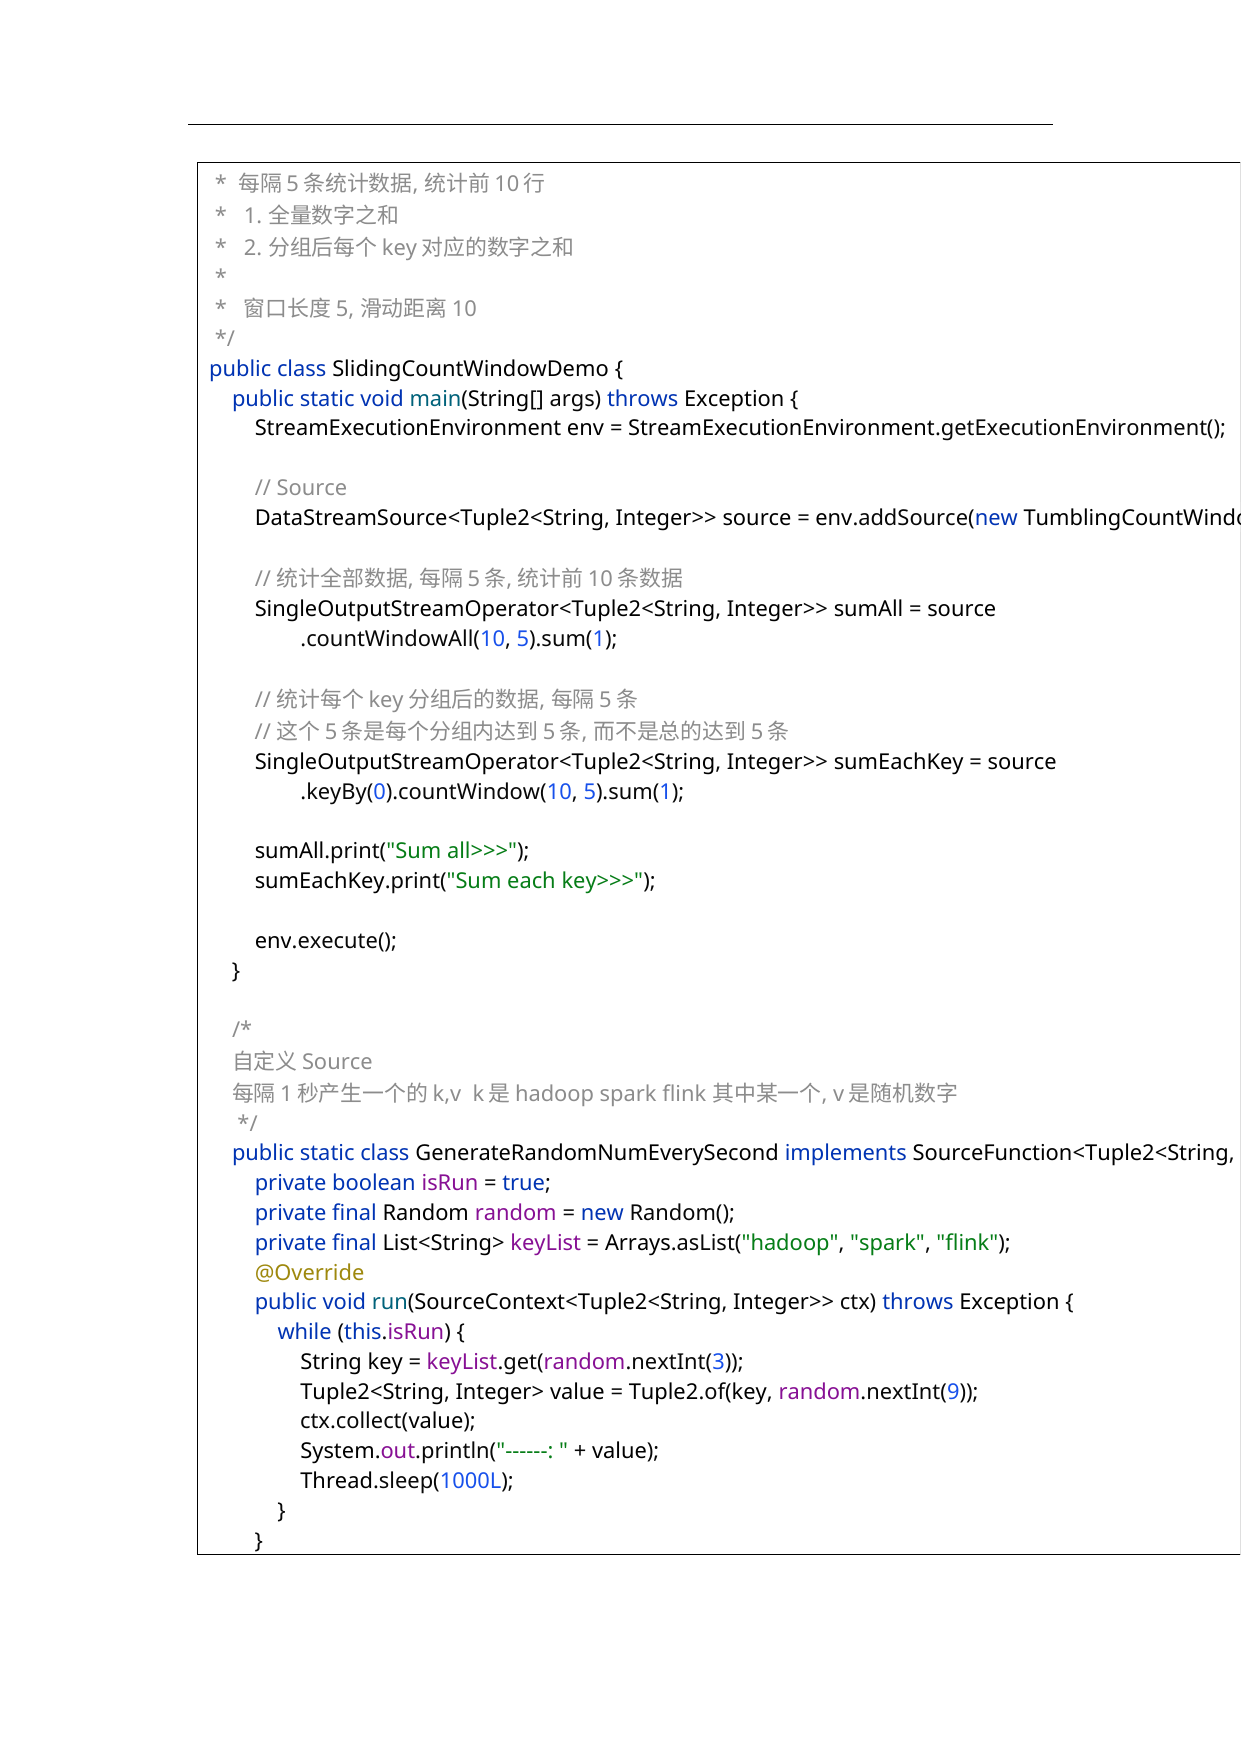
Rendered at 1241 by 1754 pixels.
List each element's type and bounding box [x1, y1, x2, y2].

table_header [198, 163, 1240, 1554]
